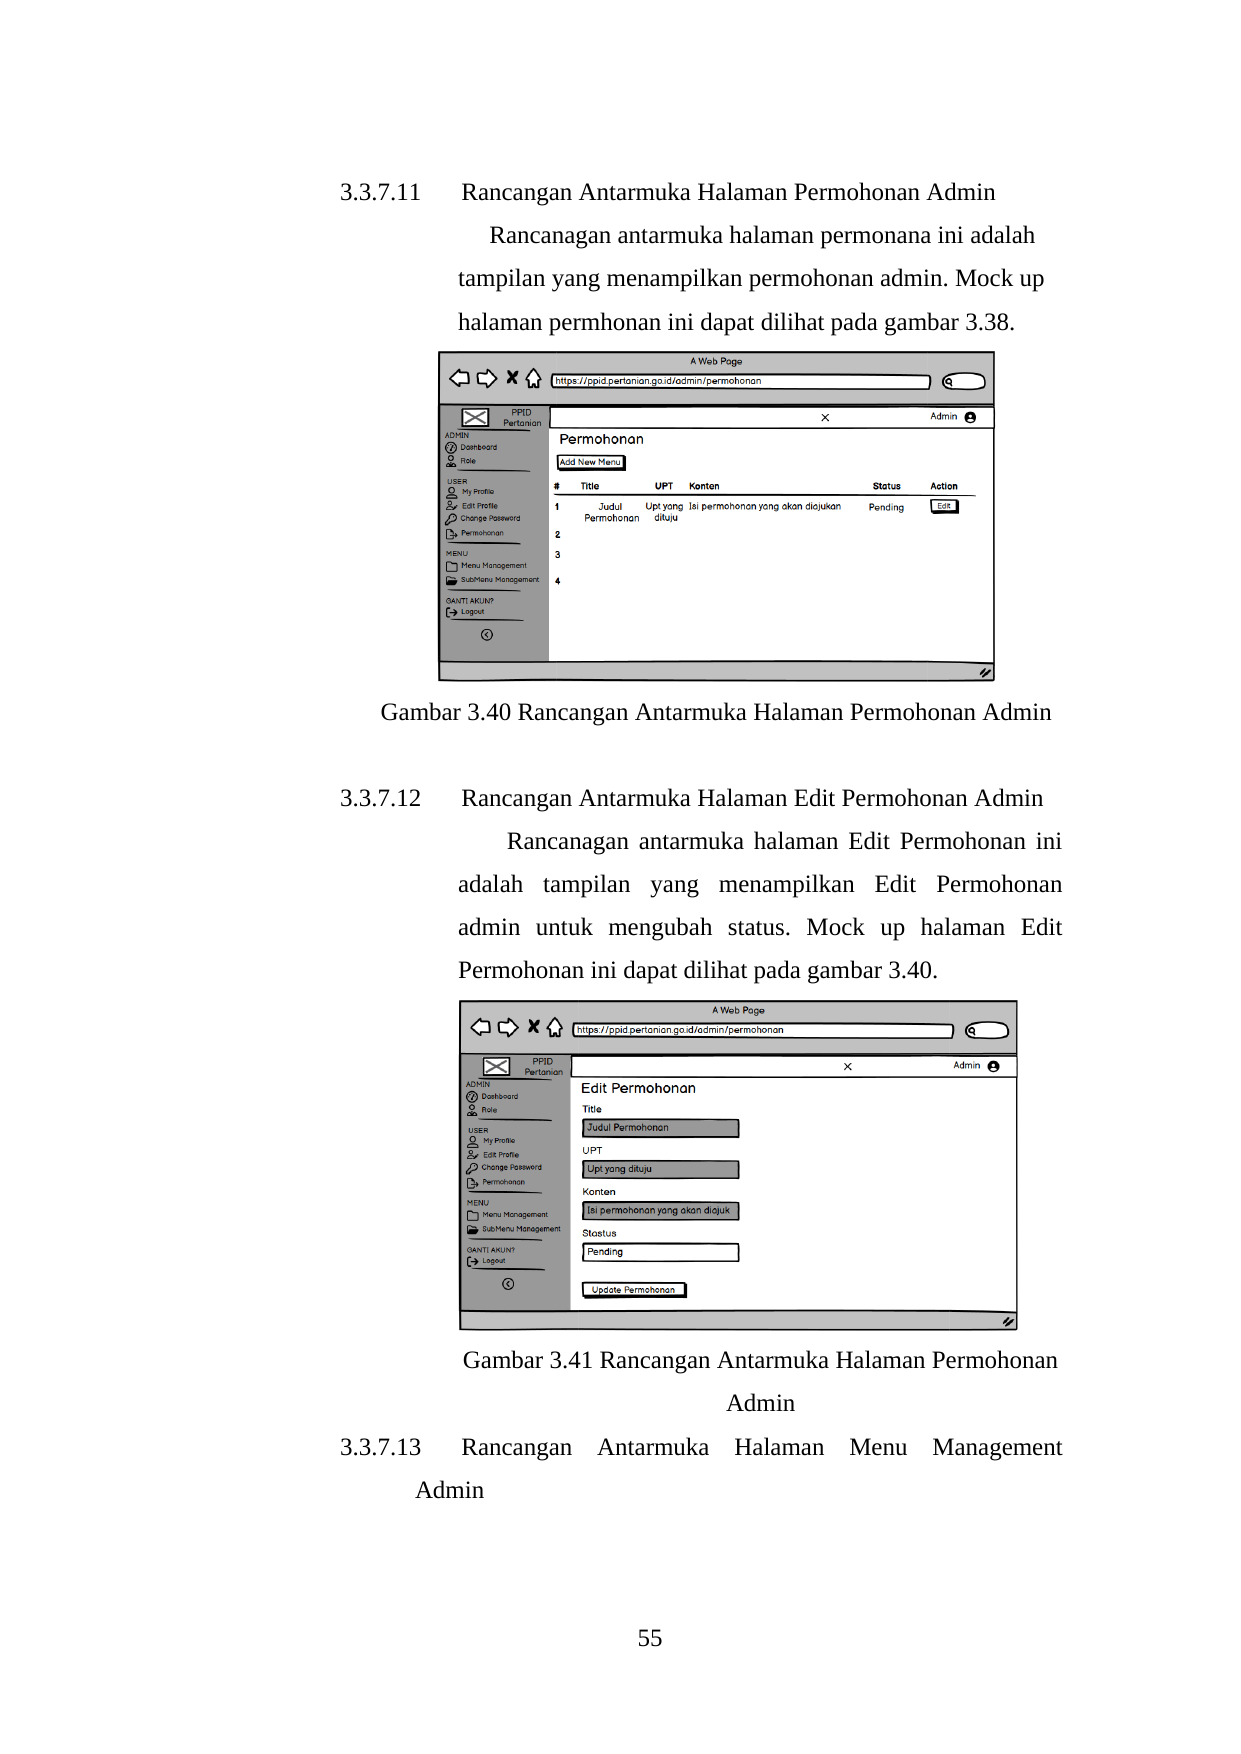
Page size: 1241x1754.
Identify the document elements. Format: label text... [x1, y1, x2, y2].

list Rancangan Antarmuka Halaman Edit Permohonan Admin [340, 783, 1063, 812]
list Rancanagan antarmuka halaman Edit Permohonan ini adalah tampilan yang menampilkan Edit Permohonan admin untuk mengubah status. Mock up halaman Edit Permohonan ini dapat dilihat pada gambar 3.40. [458, 826, 1063, 984]
picture [457, 998, 1018, 1331]
picture [436, 349, 996, 683]
list Rancanagan antarmuka halaman permonana ini adalah tampilan yang menampilkan permohonan admin. Mock up halaman permhonan ini dapat dilihat pada gambar 3.38. [458, 220, 1063, 335]
list Rancangan Antarmuka Halaman Menu Management Admin [340, 1432, 1063, 1503]
list Rancangan Antarmuka Halaman Permohonan Admin [340, 177, 1063, 206]
